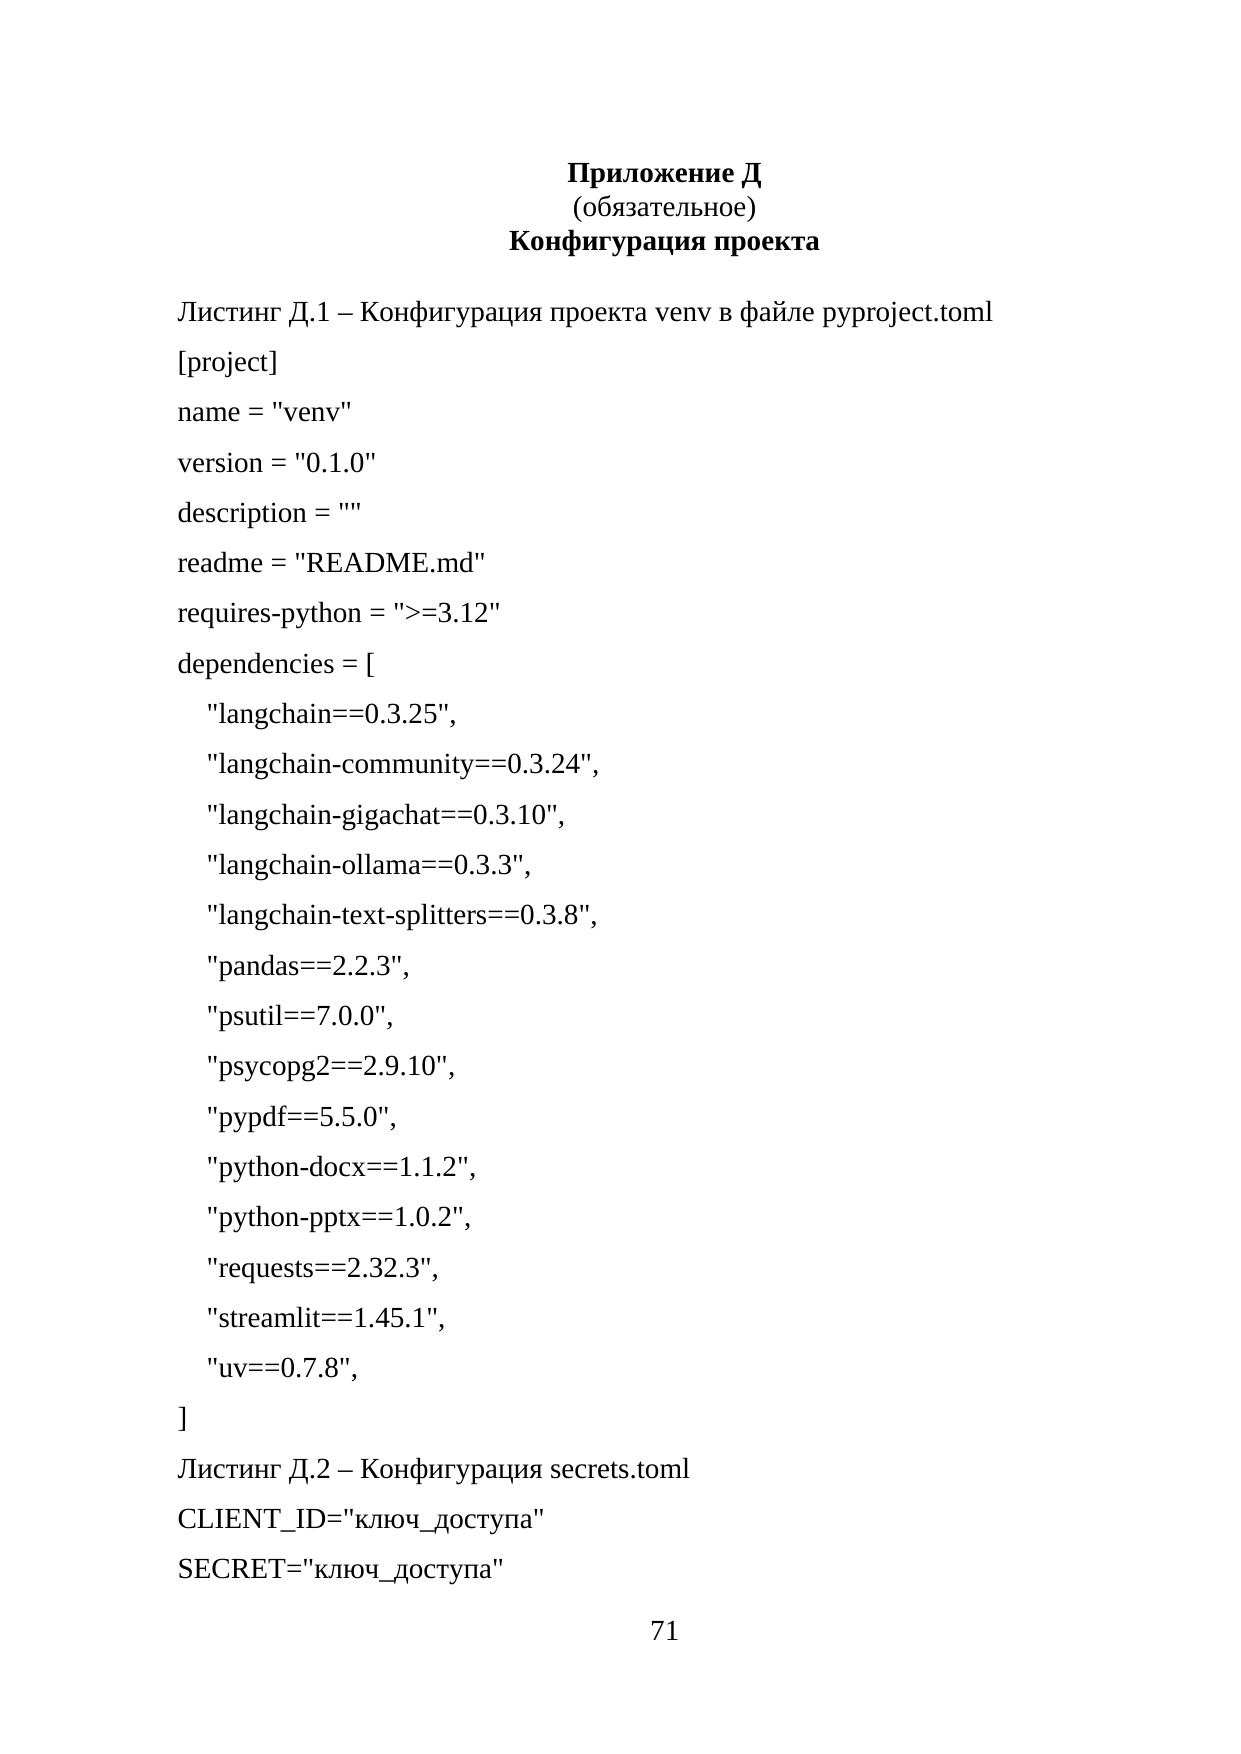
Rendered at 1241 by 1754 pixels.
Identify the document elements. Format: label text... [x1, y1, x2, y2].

text readme = "README.md" [177, 545, 1152, 579]
text version = "0.1.0" [177, 445, 1152, 478]
text Листинг Д.2 – Конфигурация secrets.toml [177, 1451, 1152, 1484]
text "langchain-community==0.3.24", [177, 747, 1152, 780]
text dependencies = [ [177, 646, 1152, 679]
text "psutil==7.0.0", [177, 998, 1152, 1032]
text "langchain-text-splitters==0.3.8", [177, 897, 1152, 931]
text "python-pptx==1.0.2", [177, 1199, 1152, 1233]
text name = "venv" [177, 394, 1152, 428]
text Листинг Д.1 – Конфигурация проекта venv в файле pyproject.toml [177, 294, 1152, 327]
subtitle Приложение Д (обязательное) Конфигурация проекта [177, 156, 1152, 256]
text SECRET="ключ_доступа" [177, 1552, 1152, 1585]
text description = "" [177, 495, 1152, 528]
text "psycopg2==2.9.10", [177, 1048, 1152, 1082]
text ] [177, 1401, 1152, 1434]
text "langchain-ollama==0.3.3", [177, 847, 1152, 881]
text requires-python = ">=3.12" [177, 596, 1152, 629]
text "python-docx==1.1.2", [177, 1149, 1152, 1183]
text "langchain-gigachat==0.3.10", [177, 797, 1152, 830]
text "uv==0.7.8", [177, 1350, 1152, 1384]
text [project] [177, 344, 1152, 378]
text CLIENT_ID="ключ_доступа" [177, 1501, 1152, 1535]
text "streamlit==1.45.1", [177, 1300, 1152, 1333]
text "langchain==0.3.25", [177, 696, 1152, 730]
text "pandas==2.2.3", [177, 948, 1152, 981]
text "pypdf==5.5.0", [177, 1099, 1152, 1132]
text "requests==2.32.3", [177, 1250, 1152, 1283]
